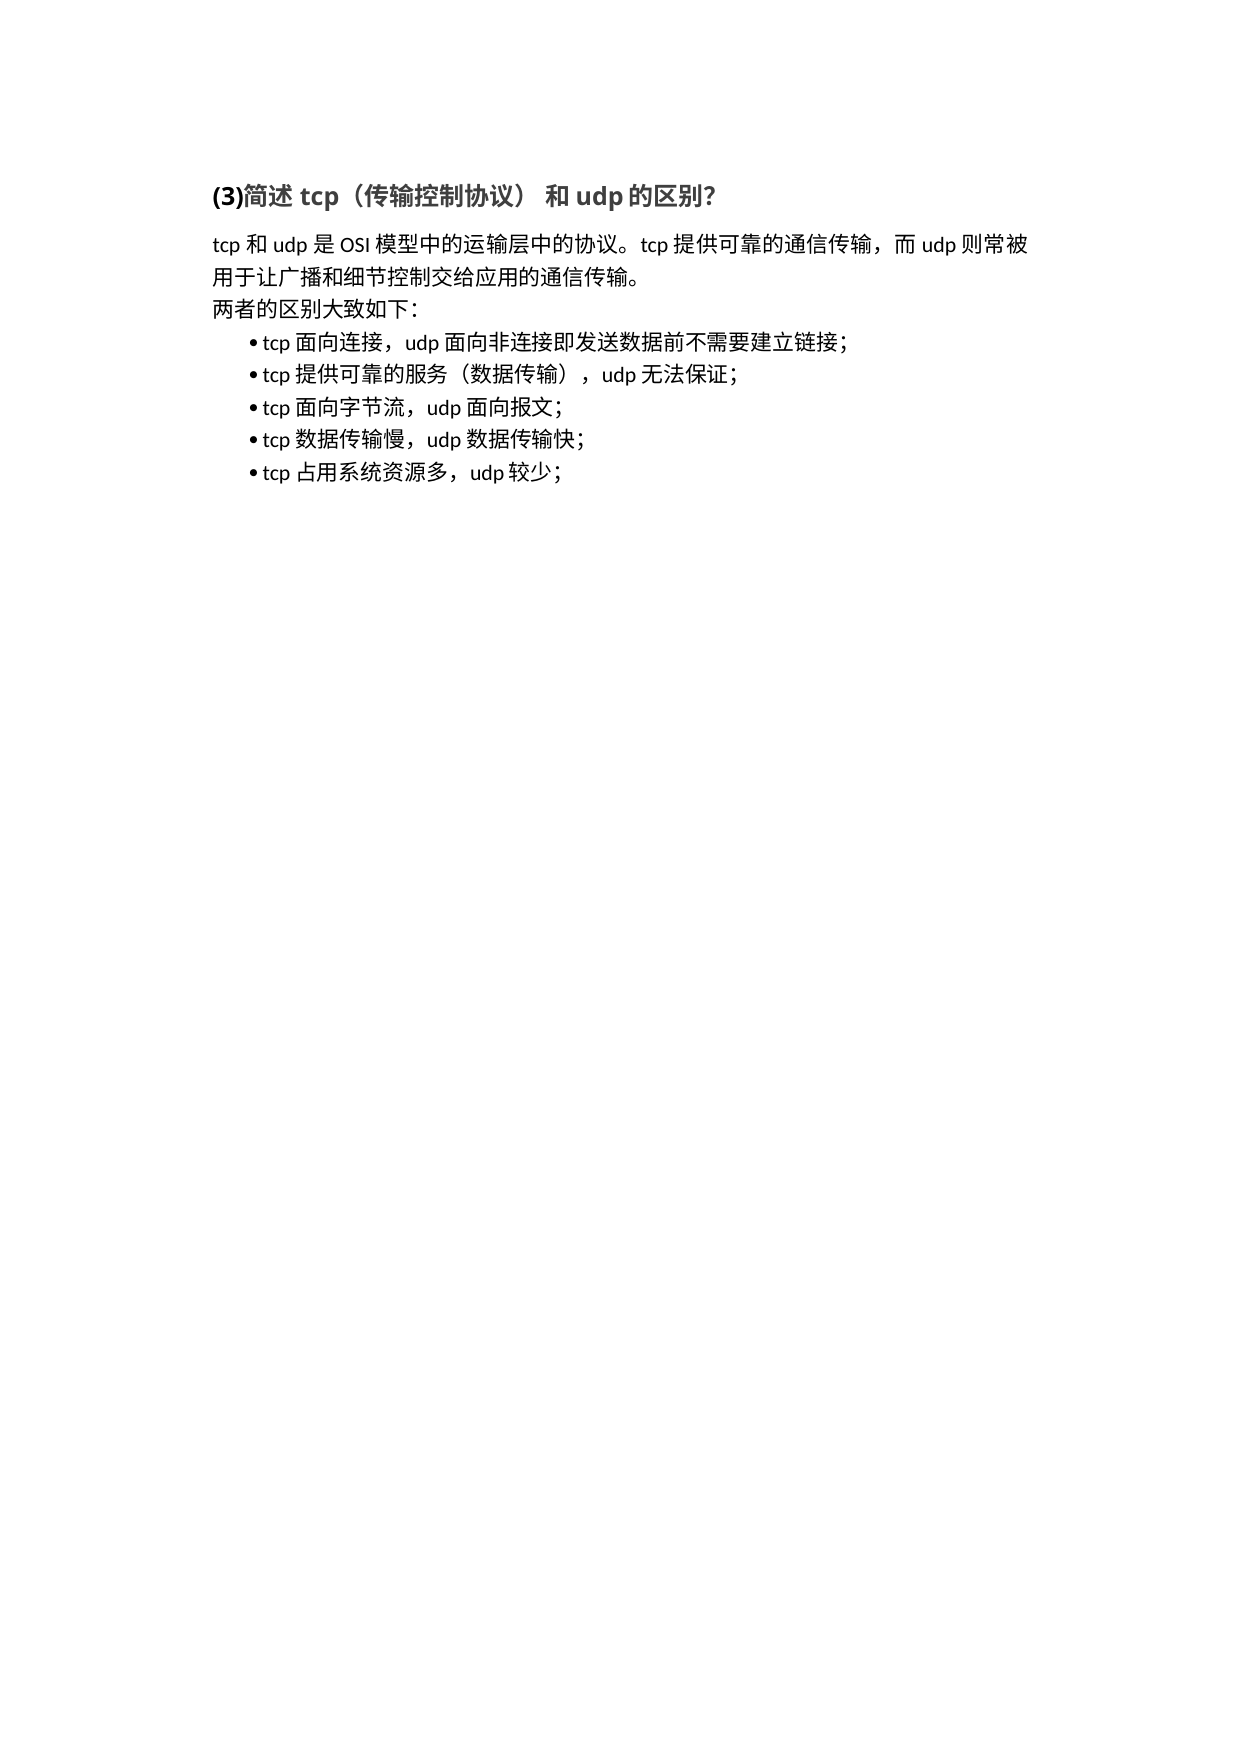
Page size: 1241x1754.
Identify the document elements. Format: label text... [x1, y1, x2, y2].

list tcp 面向字节流，udp 面向报文； [250, 389, 1028, 422]
text 两者的区别大致如下： [212, 292, 1028, 324]
list tcp 面向连接，udp 面向非连接即发送数据前不需要建立链接； [250, 324, 1028, 357]
list tcp 数据传输慢，udp 数据传输快； [250, 422, 1028, 454]
list tcp占用系统资源多，udp较少； [250, 454, 1028, 487]
list tcp 提供可靠的服务（数据传输），udp 无法保证； [250, 357, 1028, 389]
text tcp 和 udp 是 OSI 模型中的运输层中的协议。tcp 提供可靠的通信传输，而 udp 则常被用于让广播和细节控制交给应用的通信传输。 [212, 227, 1028, 292]
subtitle (3)简述 tcp（传输控制协议） 和 udp的区别？ [212, 162, 1028, 227]
